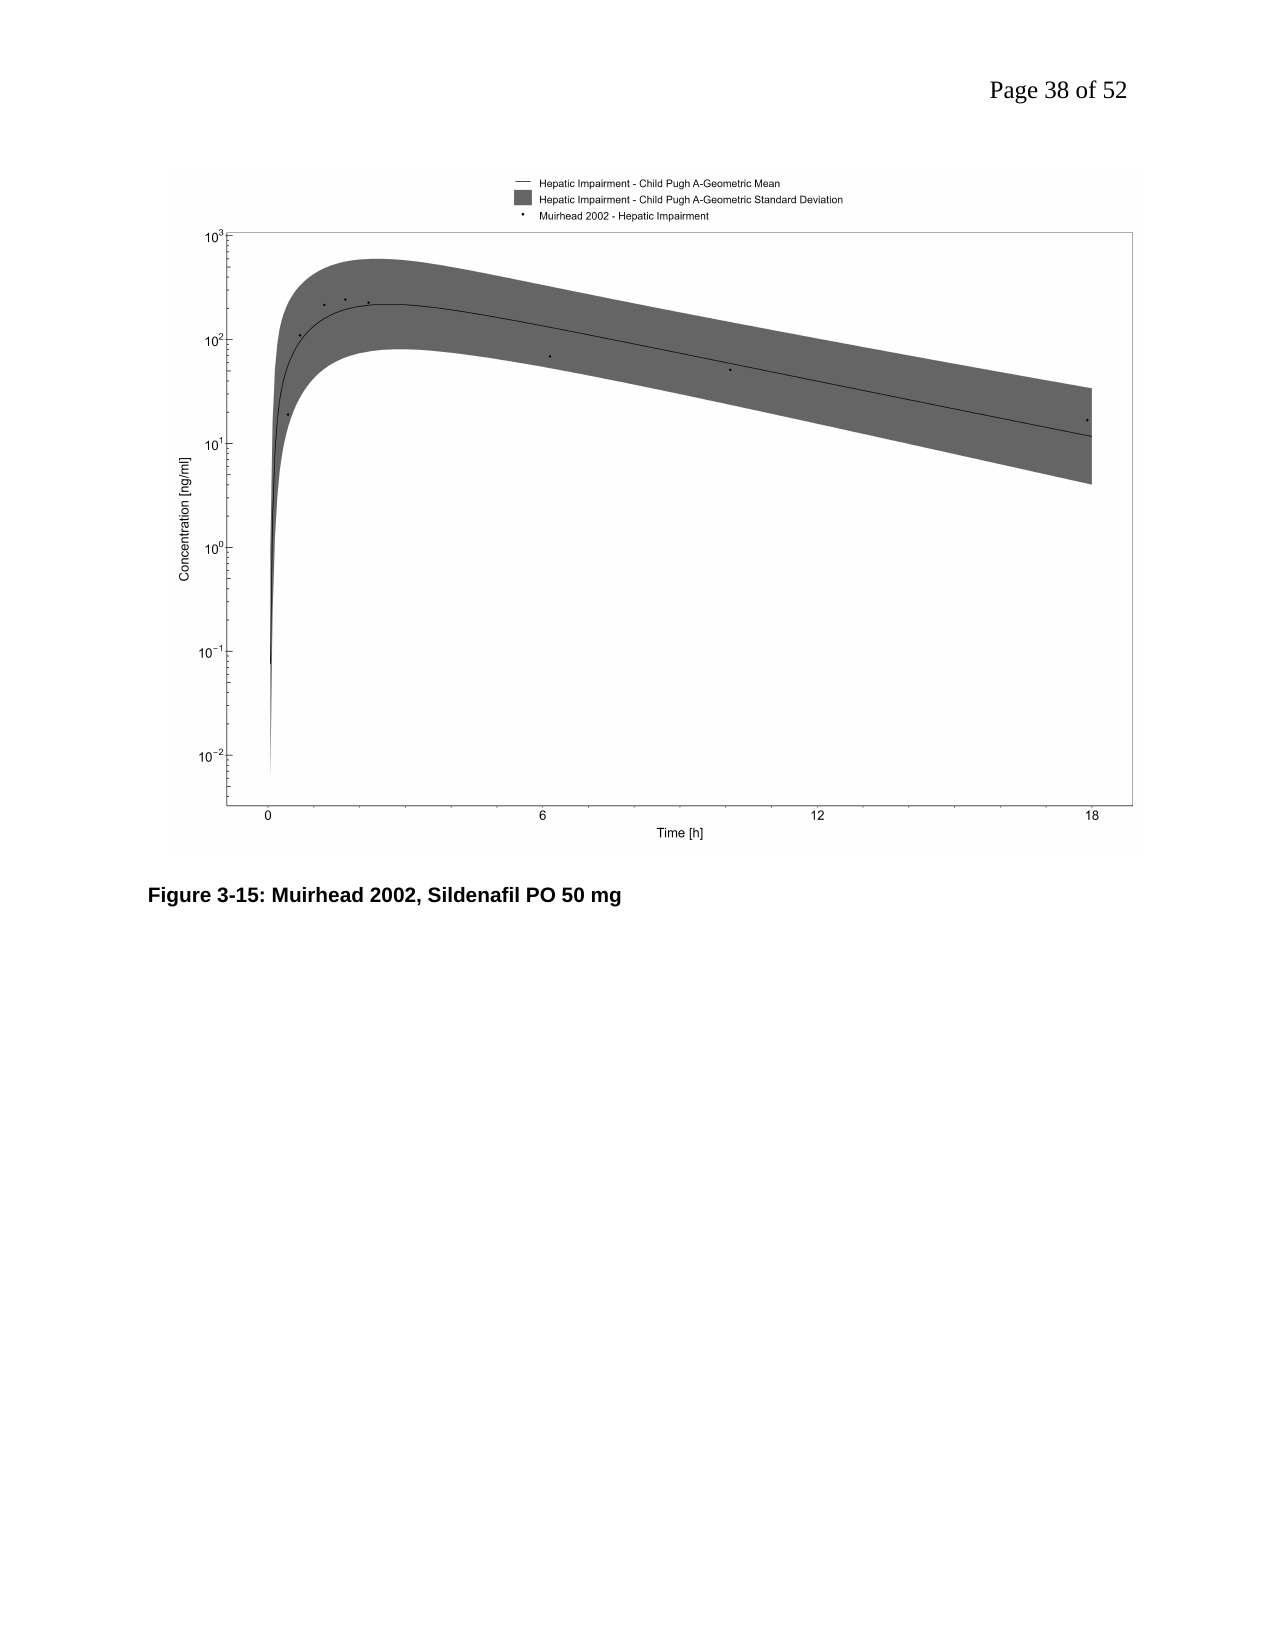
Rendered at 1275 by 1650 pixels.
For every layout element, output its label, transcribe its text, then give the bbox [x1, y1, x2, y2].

text Figure 3-15: Muirhead 2002, Sildenafil PO 50 mg [148, 883, 1127, 907]
picture [166, 166, 1146, 853]
